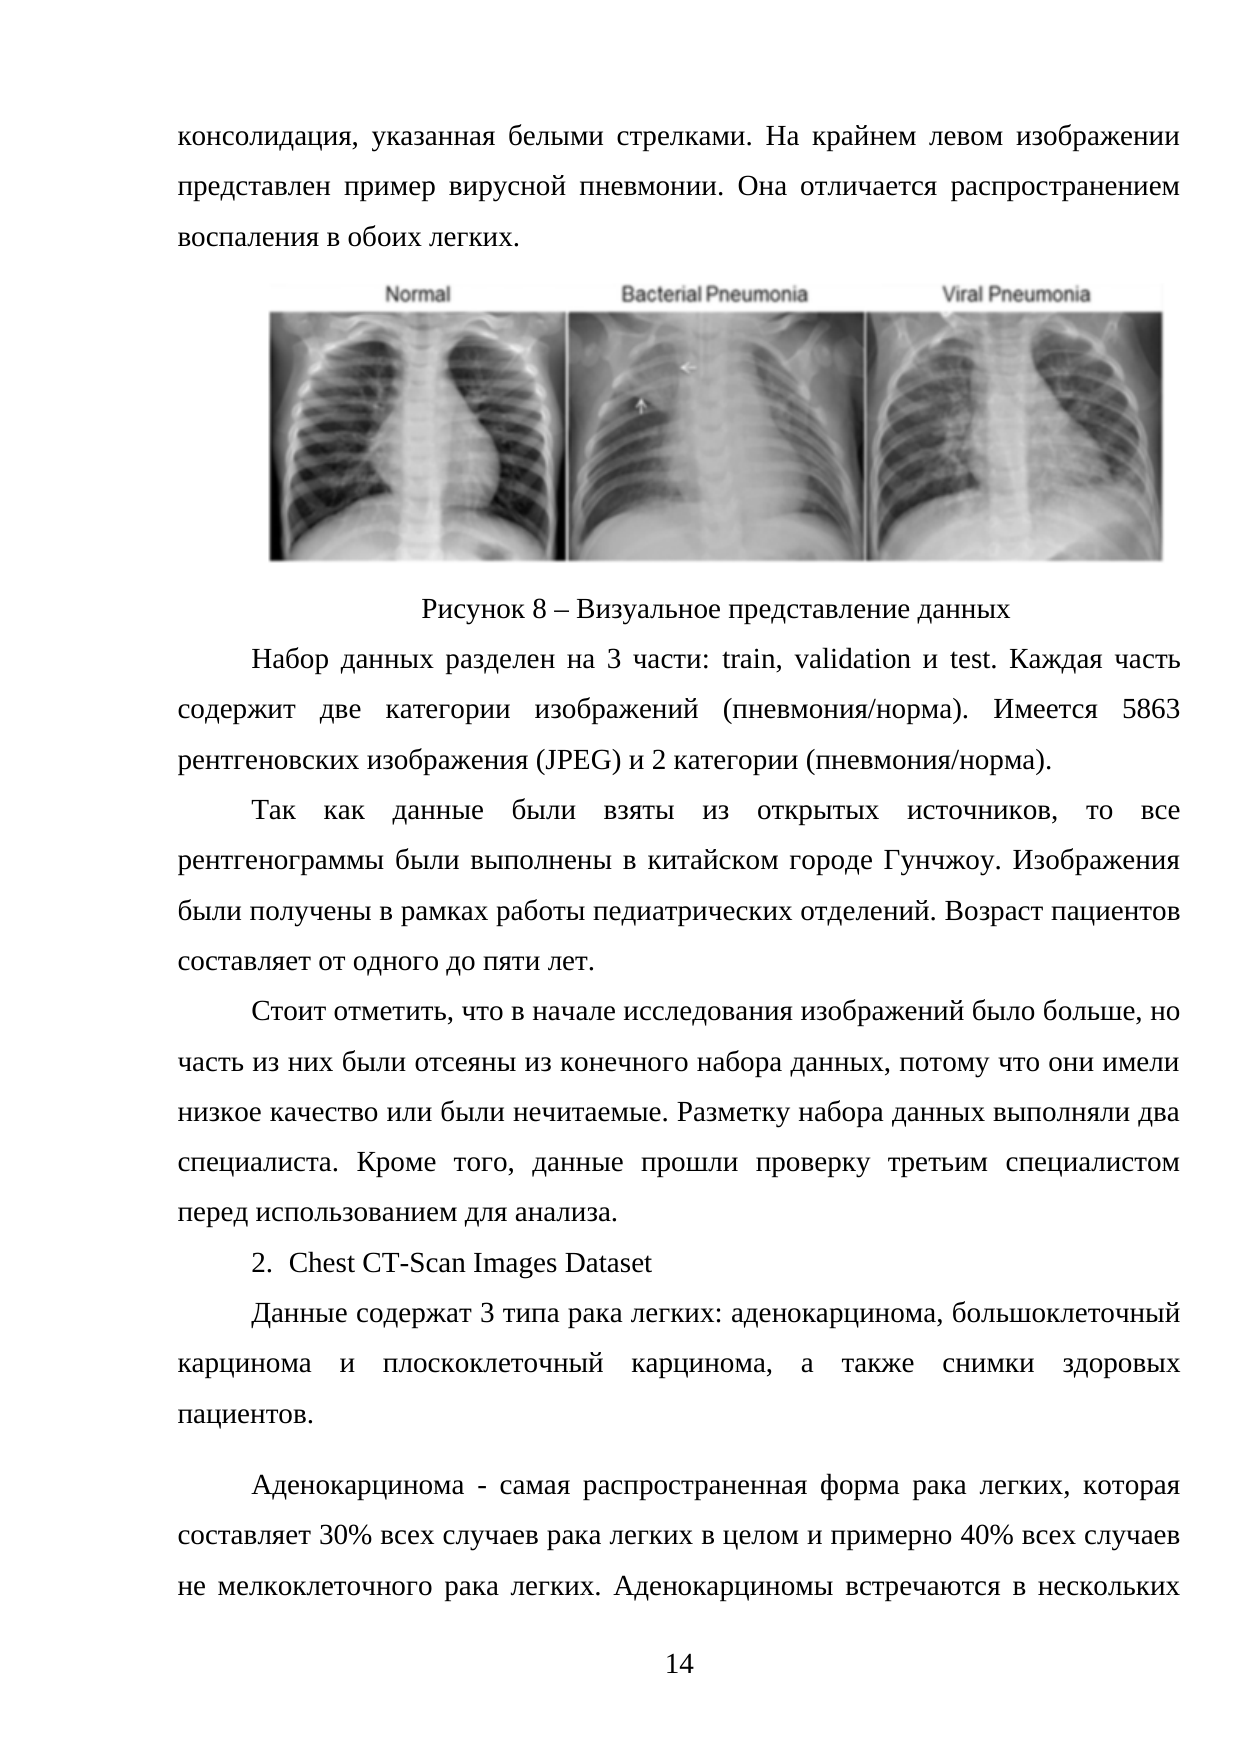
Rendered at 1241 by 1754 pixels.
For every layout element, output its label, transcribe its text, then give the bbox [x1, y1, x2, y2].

text Набор данных разделен на 3 части: train, validation и test. Каждая часть содержит две категории изображений (пневмония/норма). Имеется 5863 рентгеновских изображения (JPEG) и 2 категории (пневмония/норма). [177, 641, 1181, 775]
picture [253, 269, 1179, 574]
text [177, 1467, 1181, 1601]
text Так как данные были взяты из открытых источников, то все рентгенограммы были выполнены в китайском городе Гунчжоу. Изображения были получены в рамках работы педиатрических отделений. Возраст пациентов составляет от одного до пяти лет. [177, 792, 1181, 977]
text Данные содержат 3 типа рака легких: аденокарцинома, большоклеточный карцинома и плоскоклеточный карцинома, а также снимки здоровых пациентов. [177, 1295, 1181, 1429]
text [177, 118, 1181, 252]
text Стоит отметить, что в начале исследования изображений было больше, но часть из них были отсеяны из конечного набора данных, потому что они имели низкое качество или были нечитаемые. Разметку набора данных выполняли два специалиста. Кроме того, данные прошли проверку третьим специалистом перед использованием для анализа. [177, 993, 1181, 1228]
text Рисунок 8 – Визуальное представление данных [177, 591, 1181, 624]
list Chest CT-Scan Images Dataset [251, 1245, 1181, 1278]
